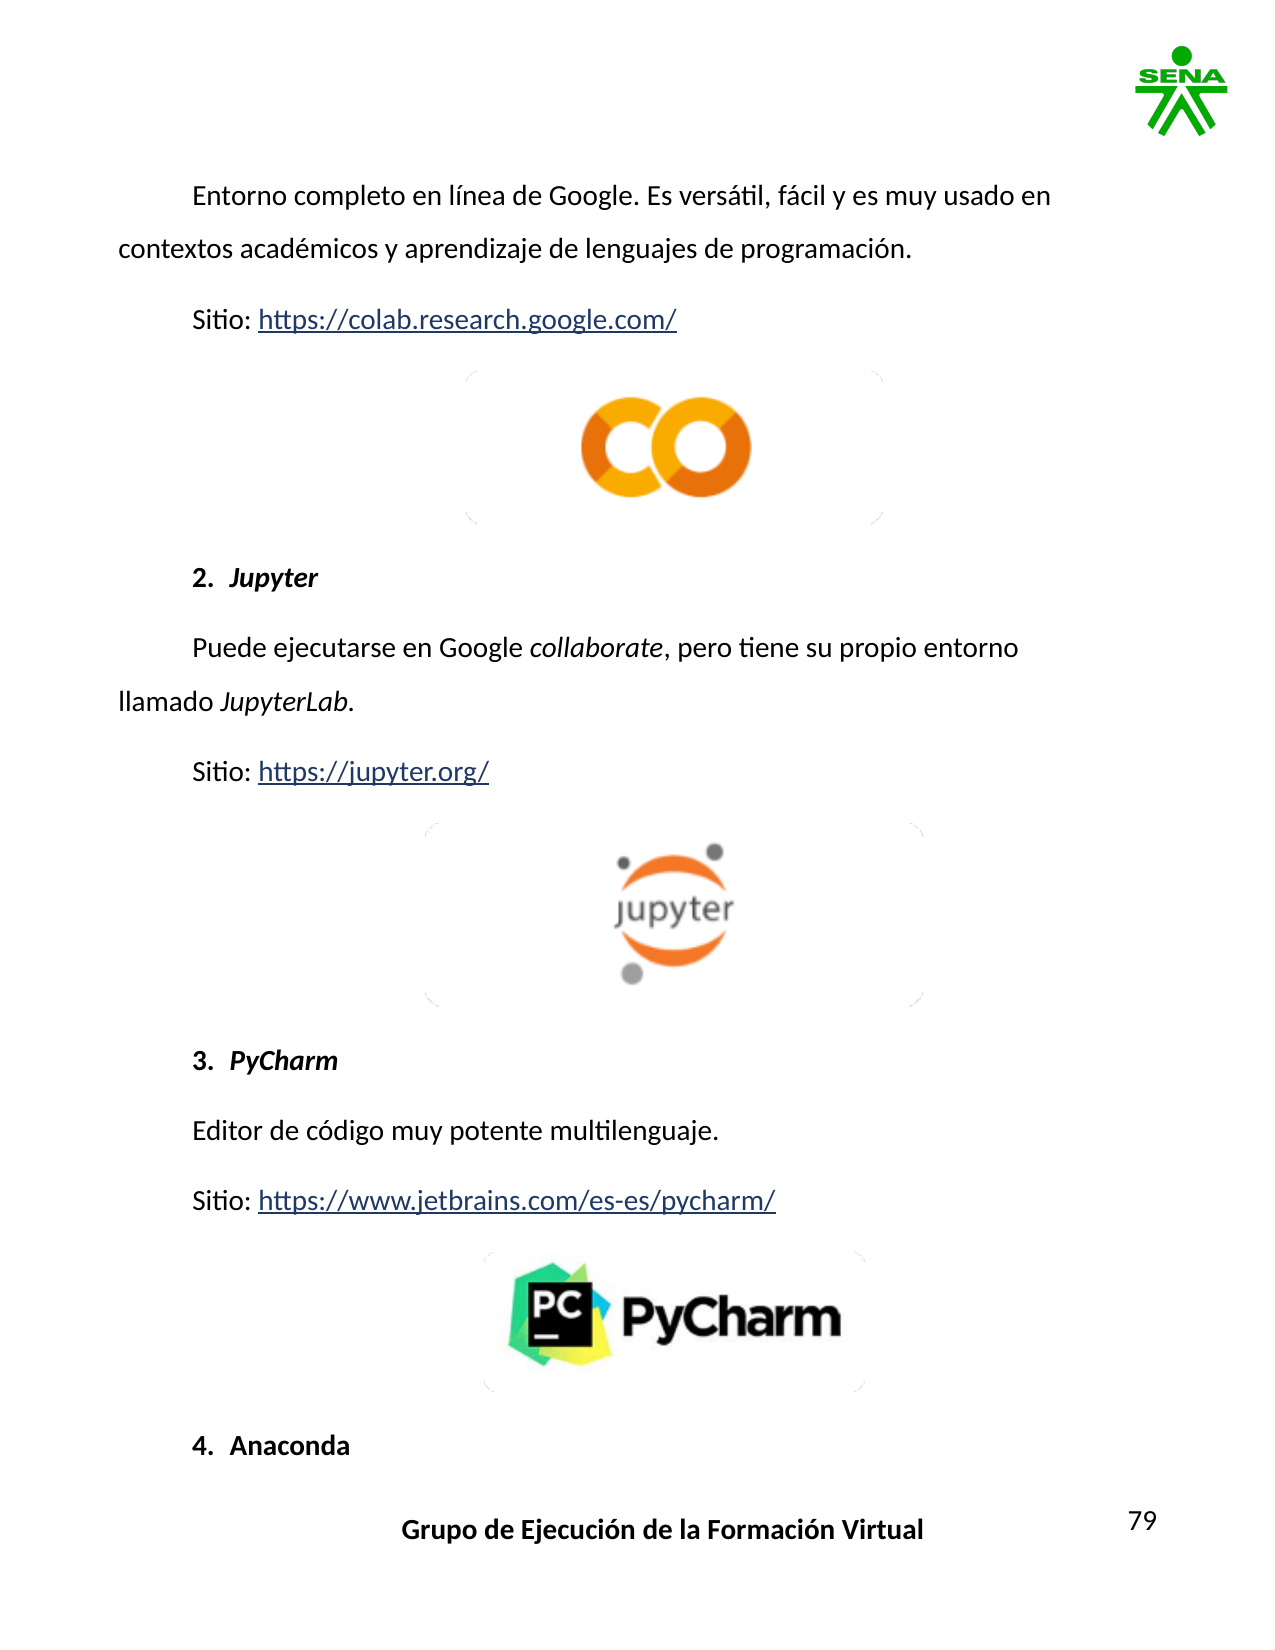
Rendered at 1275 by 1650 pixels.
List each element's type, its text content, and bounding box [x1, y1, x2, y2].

list Anaconda [192, 1427, 1157, 1463]
picture [1135, 46, 1228, 136]
picture [483, 1252, 866, 1393]
text Editor de código muy potente multilenguaje. [118, 1112, 1157, 1147]
text Sitio: https://www.jetbrains.com/es-es/pycharm/ [118, 1182, 1157, 1218]
text Sitio: https://jupyter.org/ [118, 753, 1157, 788]
text Sitio: https://colab.research.google.com/ [118, 301, 1157, 336]
list Jupyter [192, 559, 1157, 595]
list PyCharm [192, 1042, 1157, 1077]
picture [465, 370, 884, 525]
text Puede ejecutarse en Google collaborate, pero tiene su propio entorno llamado JupyterLab. [118, 629, 1157, 718]
picture [424, 823, 925, 1008]
text Entorno completo en línea de Google. Es versátil, fácil y es muy usado en contextos académicos y aprendizaje de lenguajes de programación. [118, 177, 1157, 266]
